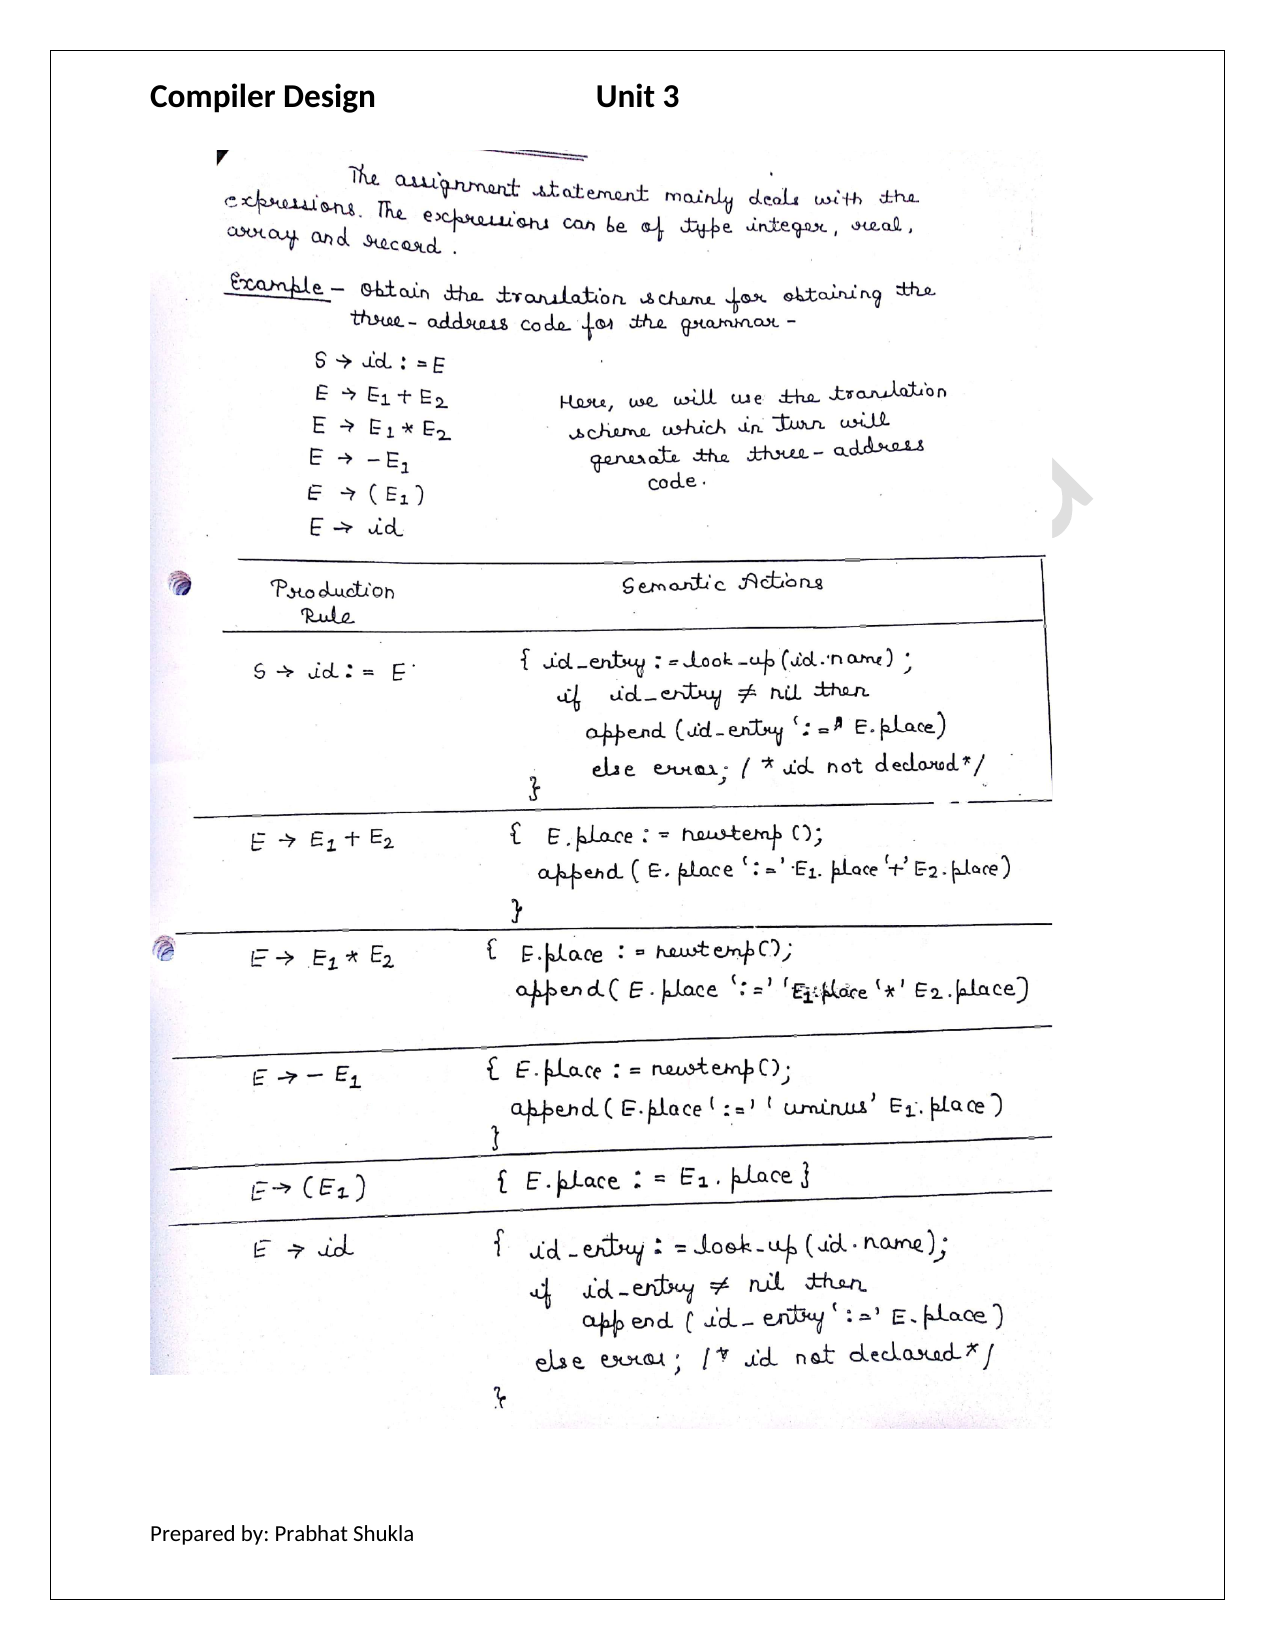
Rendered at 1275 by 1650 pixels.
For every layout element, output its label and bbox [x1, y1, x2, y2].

picture [150, 150, 1053, 1429]
